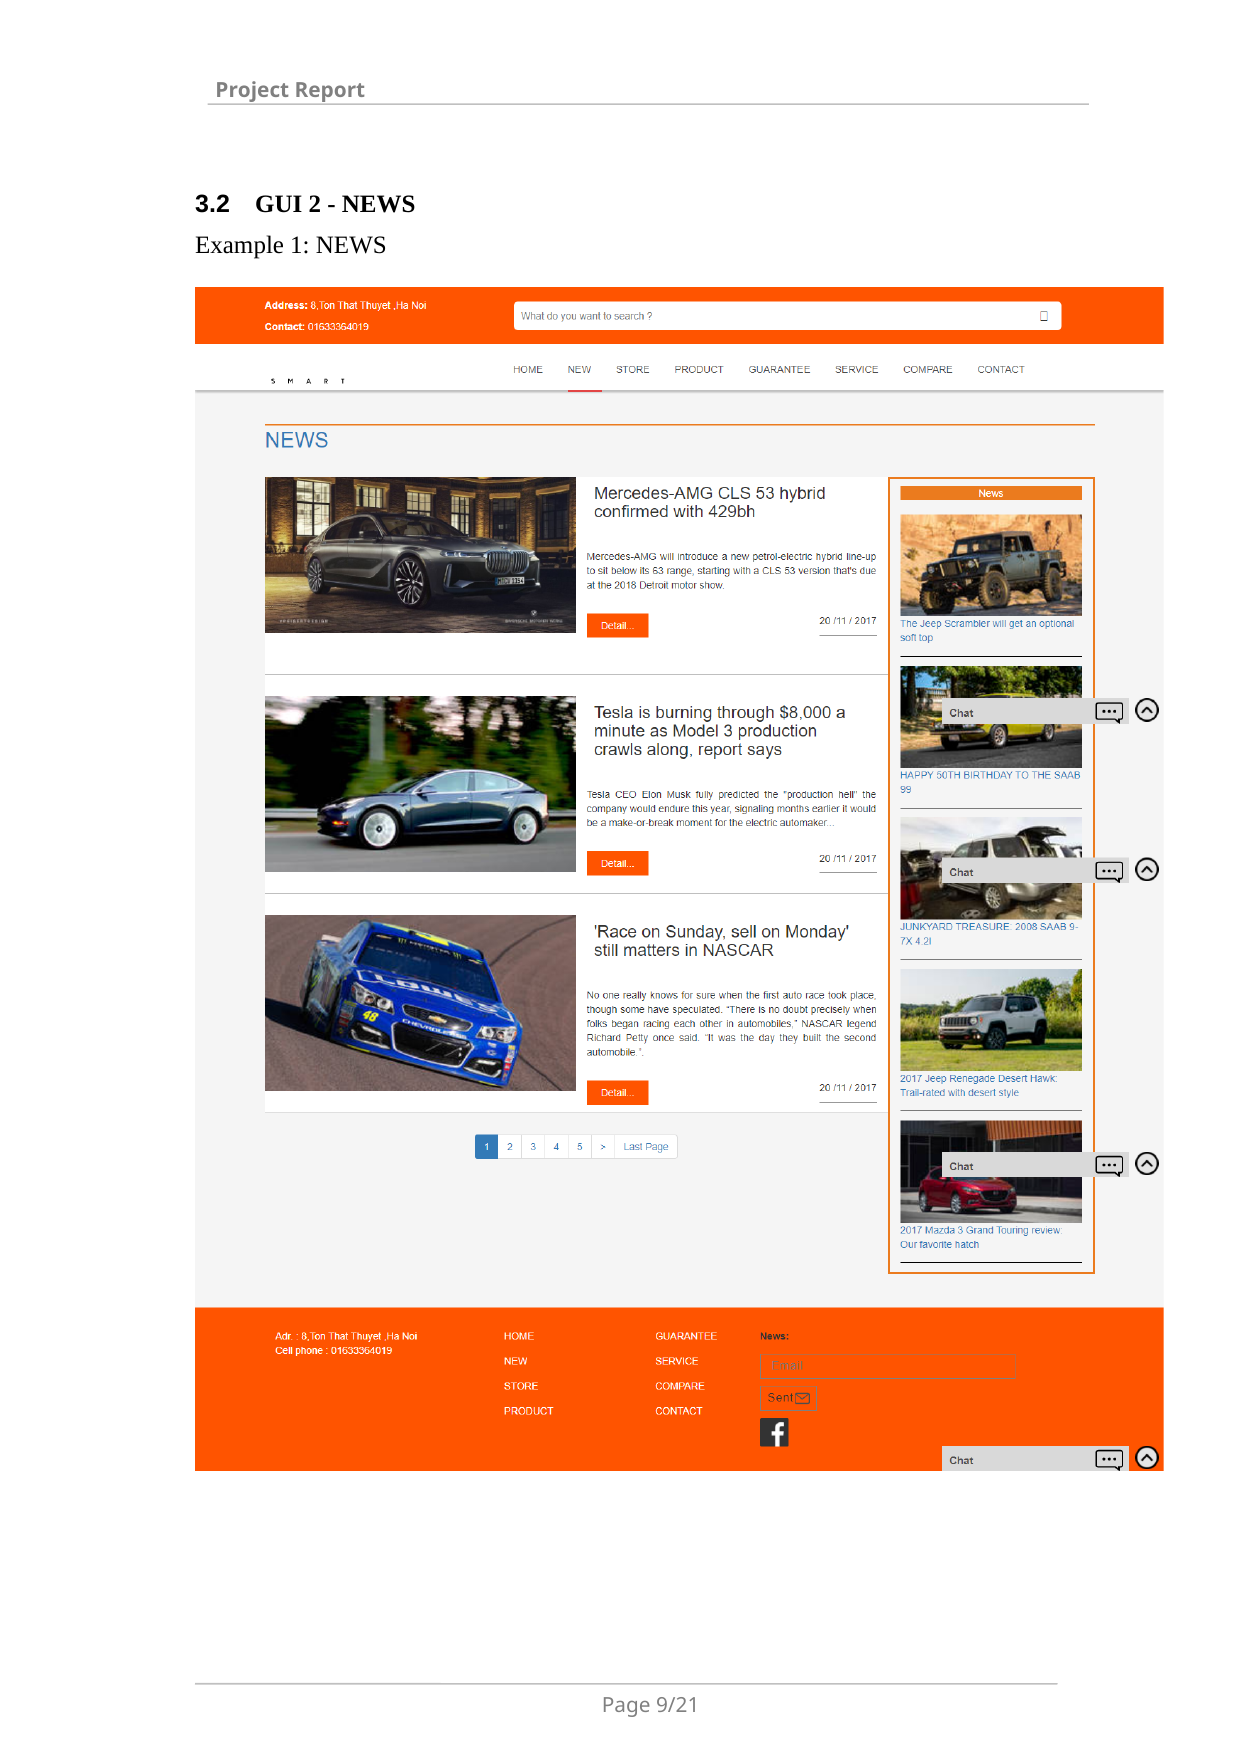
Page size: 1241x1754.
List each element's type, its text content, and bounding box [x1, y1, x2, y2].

picture [195, 287, 1164, 1471]
text Example 1: NEWS [195, 230, 1106, 259]
subtitle GUI 2 - NEWS [195, 189, 1106, 218]
